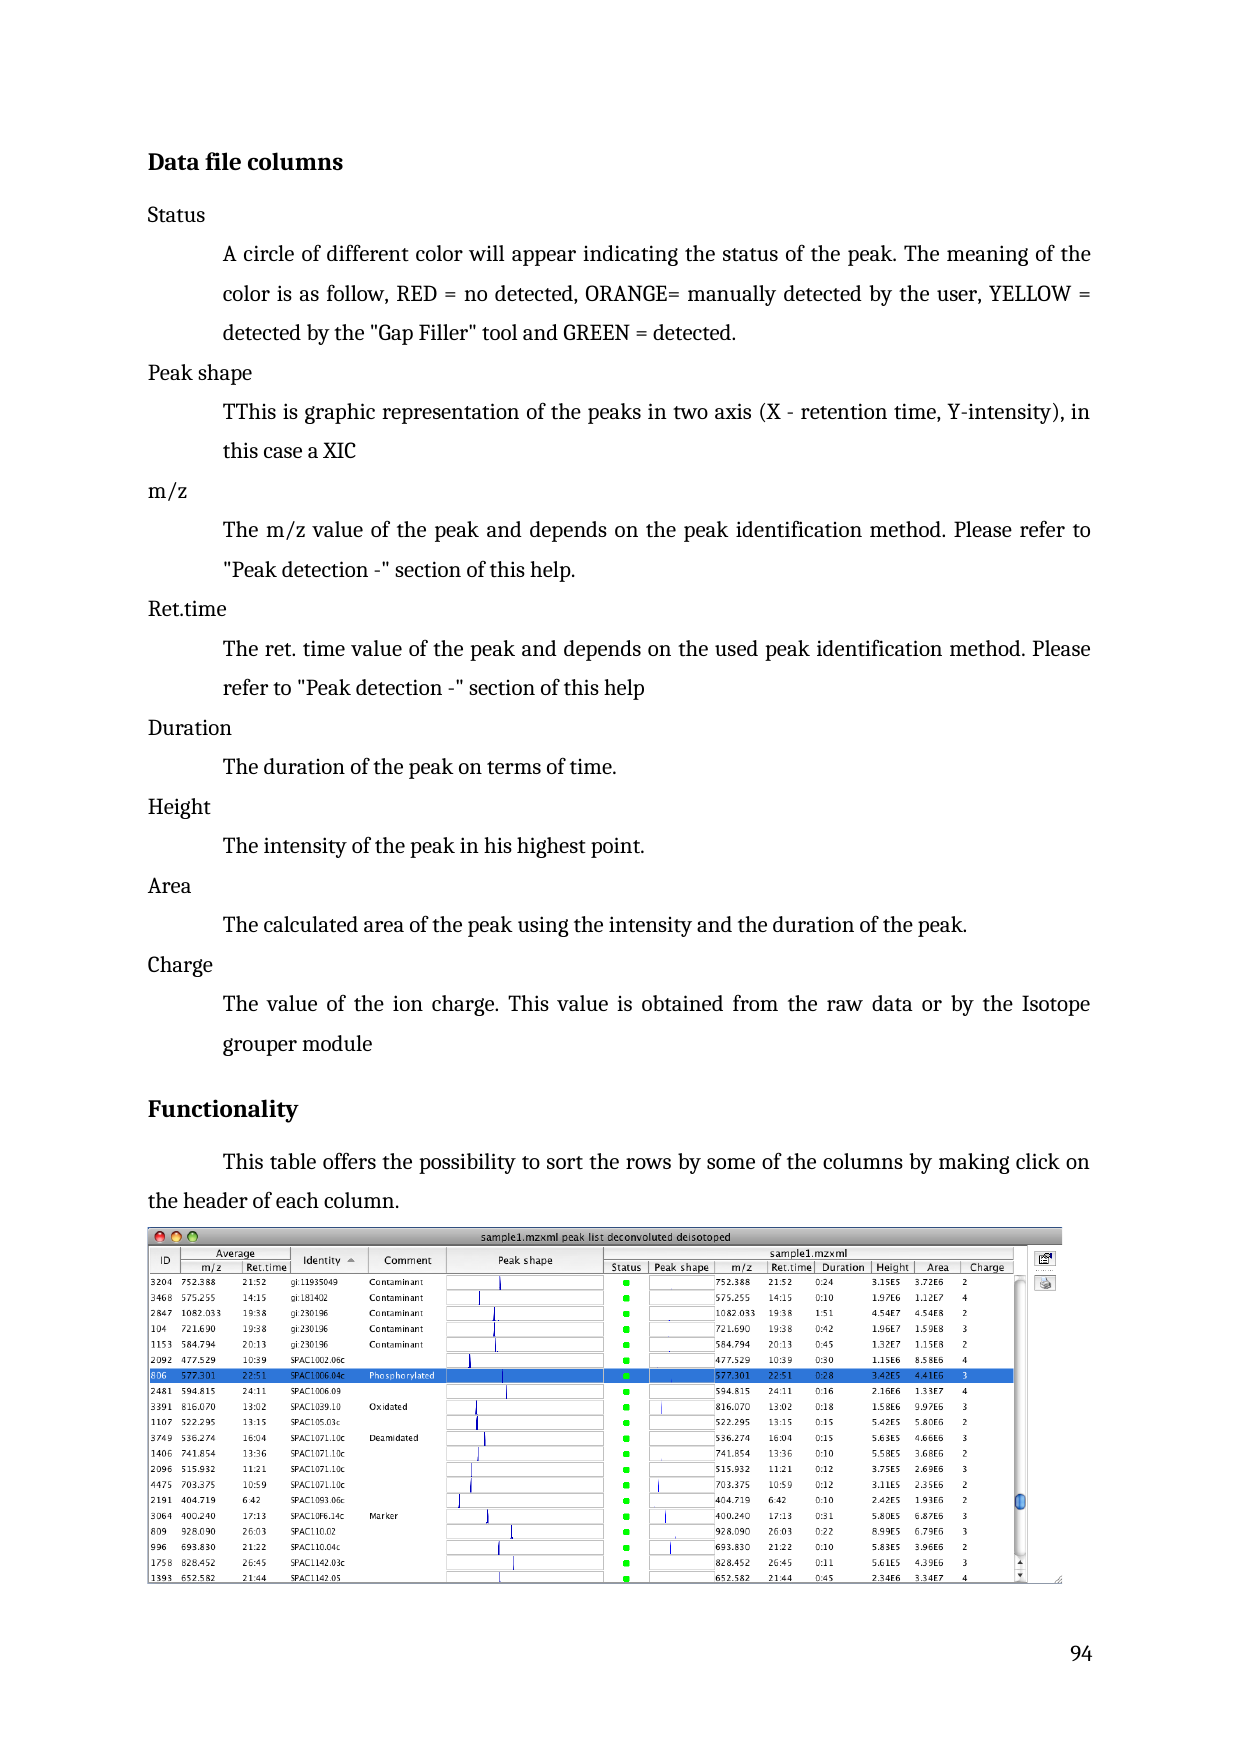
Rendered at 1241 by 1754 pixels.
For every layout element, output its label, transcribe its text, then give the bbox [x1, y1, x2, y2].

text Area [148, 873, 1092, 899]
text This table offers the possibility to sort the rows by some of the columns by making click on the header of each column. [148, 1149, 1092, 1214]
text Peak shape [148, 359, 1092, 386]
text A circle of different color will appear indicating the status of the peak. The meaning of the color is as follow, RED = no detected, ORANGE= manually detected by the user, YELLOW = detected by the "Gap Filler" tool and GREEN = detected. [223, 241, 1092, 346]
text m/z [148, 478, 1092, 504]
text The m/z value of the peak and depends on the peak identification method. Please refer to "Peak detection -" section of this help. [223, 517, 1092, 583]
text Charge [148, 952, 1092, 978]
picture [147, 1227, 1063, 1584]
subtitle Data file columns [148, 148, 1092, 176]
text The duration of the peak on terms of time. [223, 754, 1092, 781]
text Status [148, 201, 1092, 228]
text The ret. time value of the peak and depends on the used peak identification method. Please refer to "Peak detection -" section of this help [223, 636, 1092, 702]
text Height [148, 794, 1092, 820]
text The intensity of the peak in his highest point. [223, 833, 1092, 859]
subtitle Functionality [148, 1095, 1092, 1124]
text Duration [148, 715, 1092, 741]
text The calculated area of the peak using the intensity and the duration of the peak. [223, 912, 1092, 938]
text Ret.time [148, 596, 1092, 623]
text The value of the ion charge. This value is obtained from the raw data or by the Isotope grouper module [223, 991, 1092, 1057]
text TThis is graphic representation of the peaks in two axis (X - retention time, Y-intensity), in this case a XIC [223, 399, 1092, 465]
